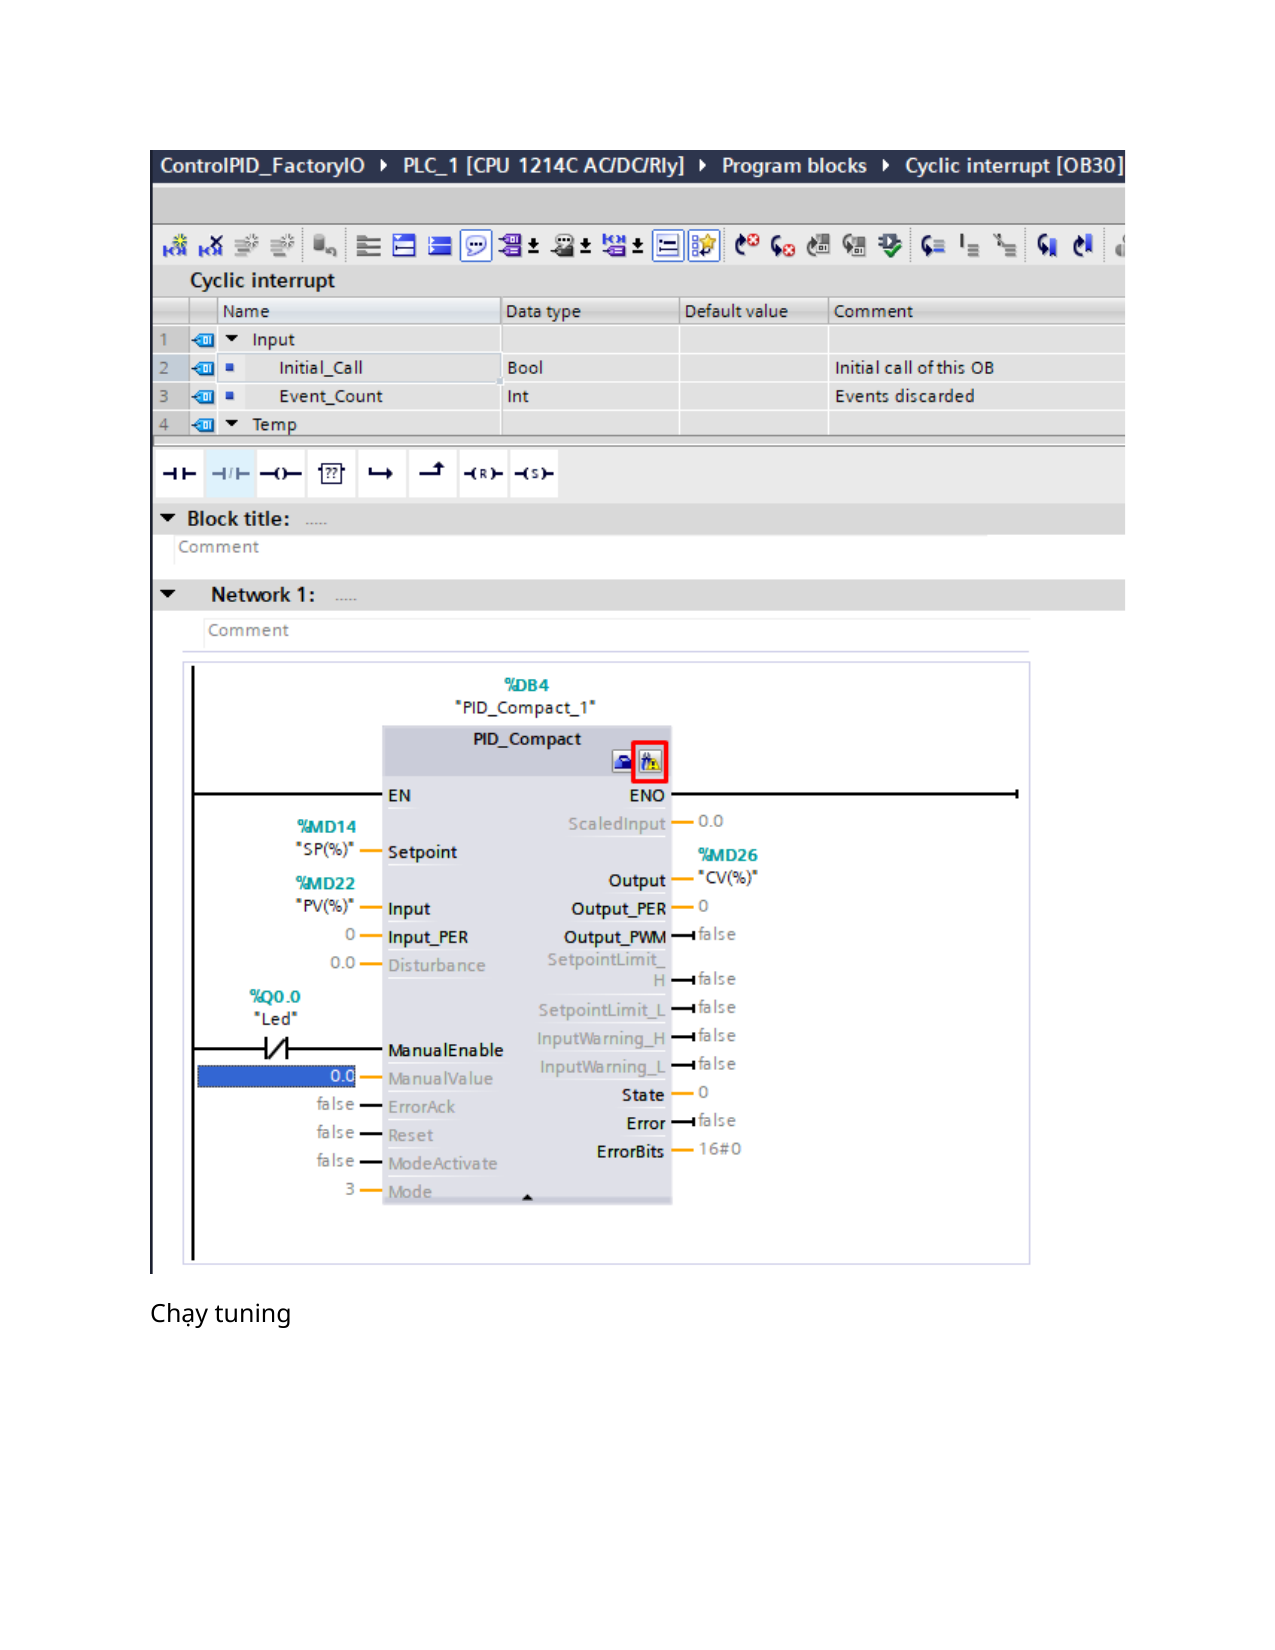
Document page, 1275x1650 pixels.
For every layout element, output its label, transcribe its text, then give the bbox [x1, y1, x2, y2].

picture [150, 150, 1125, 1274]
text Chạy tuning [150, 1296, 1125, 1330]
